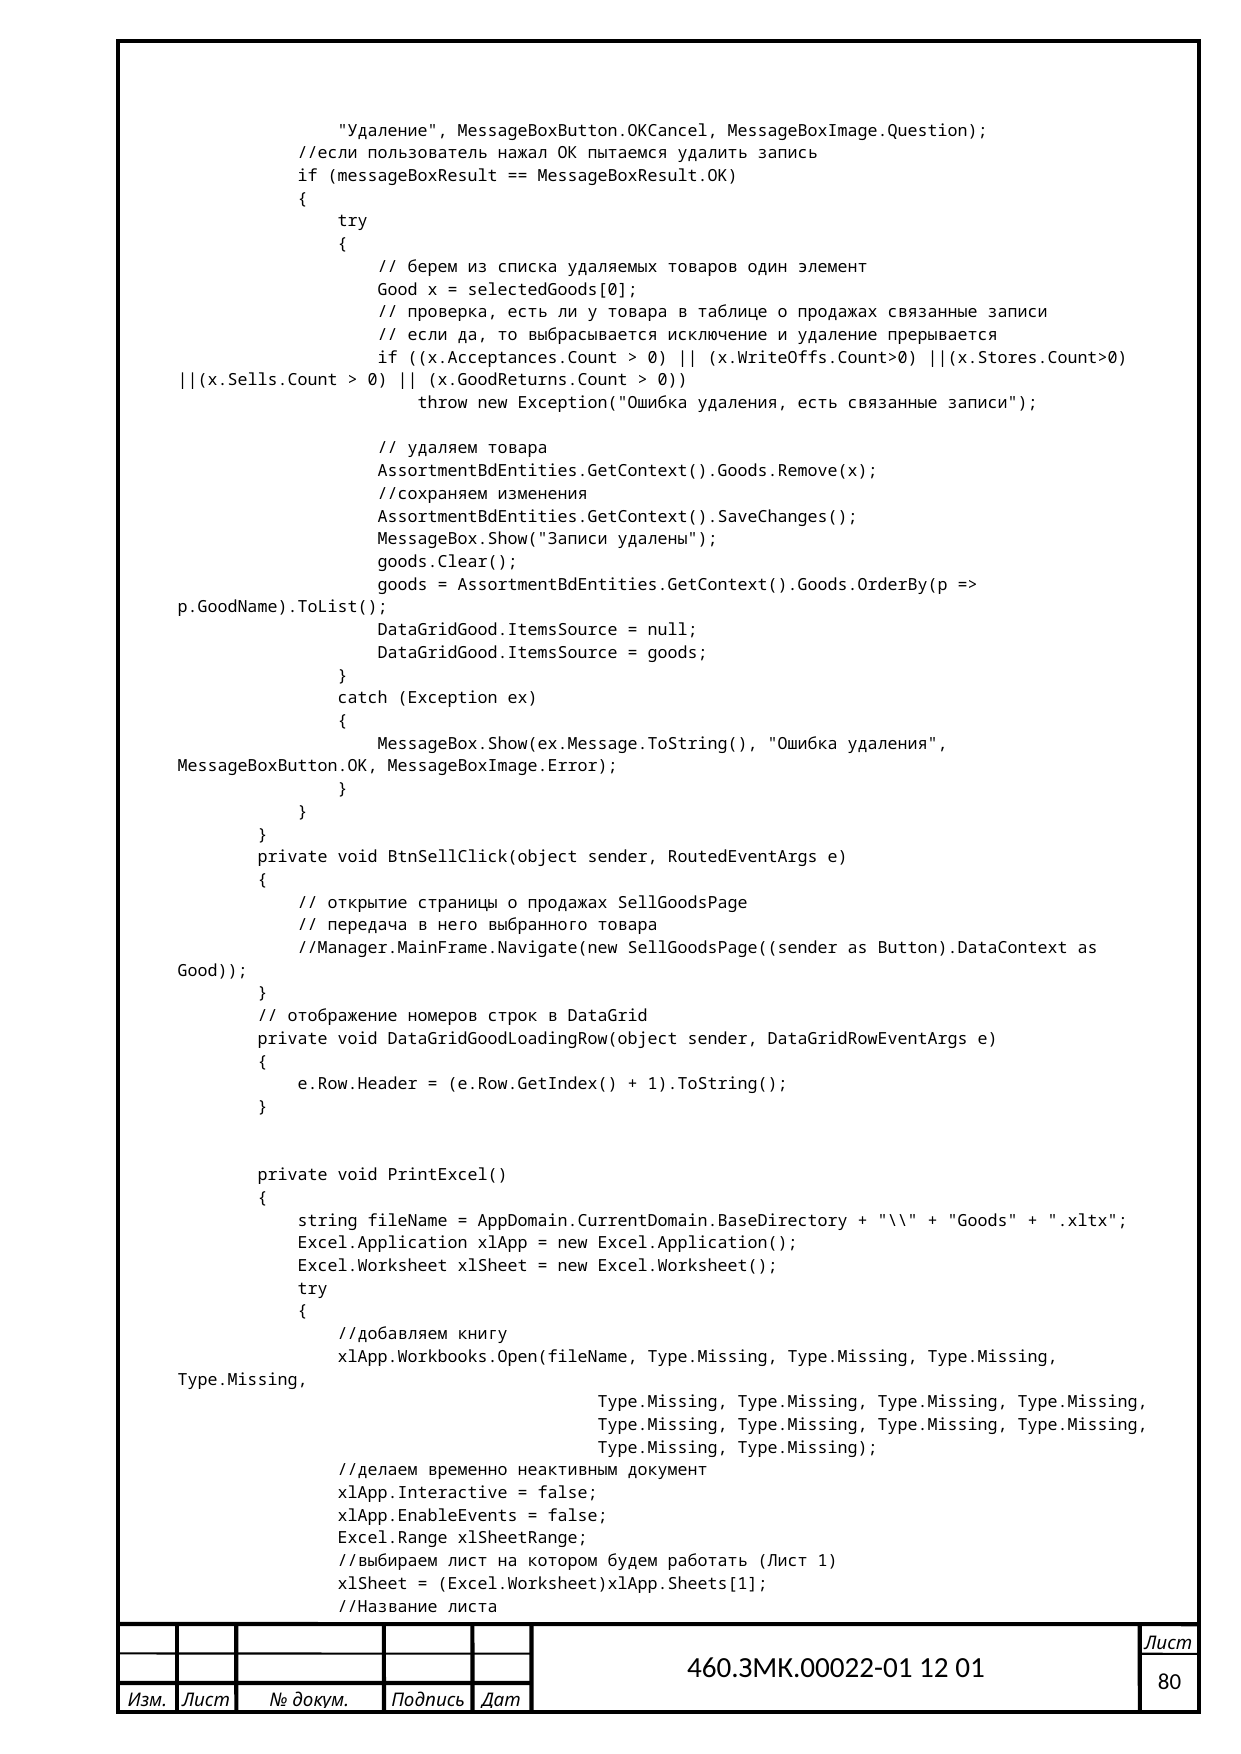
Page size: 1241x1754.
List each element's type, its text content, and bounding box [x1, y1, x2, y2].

text // передача в него выбранного товара [177, 913, 1152, 936]
text //если пользователь нажал ОК пытаемся удалить запись [177, 141, 1152, 163]
text //добавляем книгу [177, 1322, 1152, 1344]
text } [177, 799, 1152, 822]
text // удаляем товара [177, 436, 1152, 459]
text try [177, 1276, 1152, 1299]
text { [177, 1049, 1152, 1072]
text { [177, 186, 1152, 209]
text // берем из списка удаляемых товаров один элемент [177, 254, 1152, 277]
text // проверка, есть ли у товара в таблице о продажах связанные записи [177, 300, 1152, 322]
text } [177, 822, 1152, 845]
text { [177, 232, 1152, 254]
text } [177, 1094, 1152, 1117]
text goods = AssortmentBdEntities.GetContext().Goods.OrderBy(p => p.GoodName).ToList(); [177, 572, 1152, 618]
text Type.Missing, Type.Missing, Type.Missing, Type.Missing, [177, 1412, 1152, 1435]
text Type.Missing, Type.Missing, Type.Missing, Type.Missing, [177, 1390, 1152, 1412]
text AssortmentBdEntities.GetContext().Goods.Remove(x); [177, 459, 1152, 481]
text DataGridGood.ItemsSource = goods; [177, 640, 1152, 663]
text goods.Clear(); [177, 549, 1152, 572]
text //выбираем лист на котором будем работать (Лист 1) [177, 1549, 1152, 1571]
text if (messageBoxResult == MessageBoxResult.OK) [177, 163, 1152, 186]
text try [177, 209, 1152, 232]
text xlApp.EnableEvents = false; [177, 1503, 1152, 1526]
text private void DataGridGoodLoadingRow(object sender, DataGridRowEventArgs e) [177, 1026, 1152, 1049]
text e.Row.Header = (e.Row.GetIndex() + 1).ToString(); [177, 1072, 1152, 1094]
text { [177, 1185, 1152, 1208]
text Excel.Worksheet xlSheet = new Excel.Worksheet(); [177, 1253, 1152, 1276]
text "Удаление", MessageBoxButton.OKCancel, MessageBoxImage.Question); [177, 118, 1152, 141]
text Good x = selectedGoods[0]; [177, 277, 1152, 300]
text string fileName = AppDomain.CurrentDomain.BaseDirectory + "\\" + "Goods" + ".xltx"; [177, 1208, 1152, 1231]
text } [177, 777, 1152, 799]
text xlApp.Workbooks.Open(fileName, Type.Missing, Type.Missing, Type.Missing, Type.Missing, [177, 1344, 1152, 1390]
text Type.Missing, Type.Missing); [177, 1435, 1152, 1458]
text // открытие страницы о продажах SellGoodsPage [177, 890, 1152, 913]
text MessageBox.Show(ex.Message.ToString(), "Ошибка удаления", MessageBoxButton.OK, MessageBoxImage.Error); [177, 731, 1152, 777]
text Excel.Range xlSheetRange; [177, 1526, 1152, 1549]
text xlApp.Interactive = false; [177, 1481, 1152, 1503]
text xlSheet = (Excel.Worksheet)xlApp.Sheets[1]; [177, 1571, 1152, 1594]
text private void BtnSellClick(object sender, RoutedEventArgs e) [177, 845, 1152, 867]
text //Manager.MainFrame.Navigate(new SellGoodsPage((sender as Button).DataContext as Good)); [177, 936, 1152, 981]
text } [177, 981, 1152, 1004]
text // отображение номеров строк в DataGrid [177, 1004, 1152, 1026]
text //сохраняем изменения [177, 481, 1152, 504]
text DataGridGood.ItemsSource = null; [177, 618, 1152, 640]
text //Название листа [177, 1594, 1152, 1617]
text AssortmentBdEntities.GetContext().SaveChanges(); [177, 504, 1152, 527]
text Excel.Application xlApp = new Excel.Application(); [177, 1231, 1152, 1253]
text MessageBox.Show("Записи удалены"); [177, 527, 1152, 549]
text if ((x.Acceptances.Count > 0) || (x.WriteOffs.Count>0) ||(x.Stores.Count>0) ||(x.Sells.Count > 0) || (x.GoodReturns.Count > 0)) [177, 345, 1152, 391]
text throw new Exception("Ошибка удаления, есть связанные записи"); [177, 391, 1152, 413]
text // если да, то выбрасывается исключение и удаление прерывается [177, 322, 1152, 345]
text //делаем временно неактивным документ [177, 1458, 1152, 1481]
text private void PrintExcel() [177, 1163, 1152, 1185]
text catch (Exception ex) [177, 686, 1152, 708]
text { [177, 708, 1152, 731]
text { [177, 1299, 1152, 1322]
text } [177, 663, 1152, 686]
text { [177, 867, 1152, 890]
